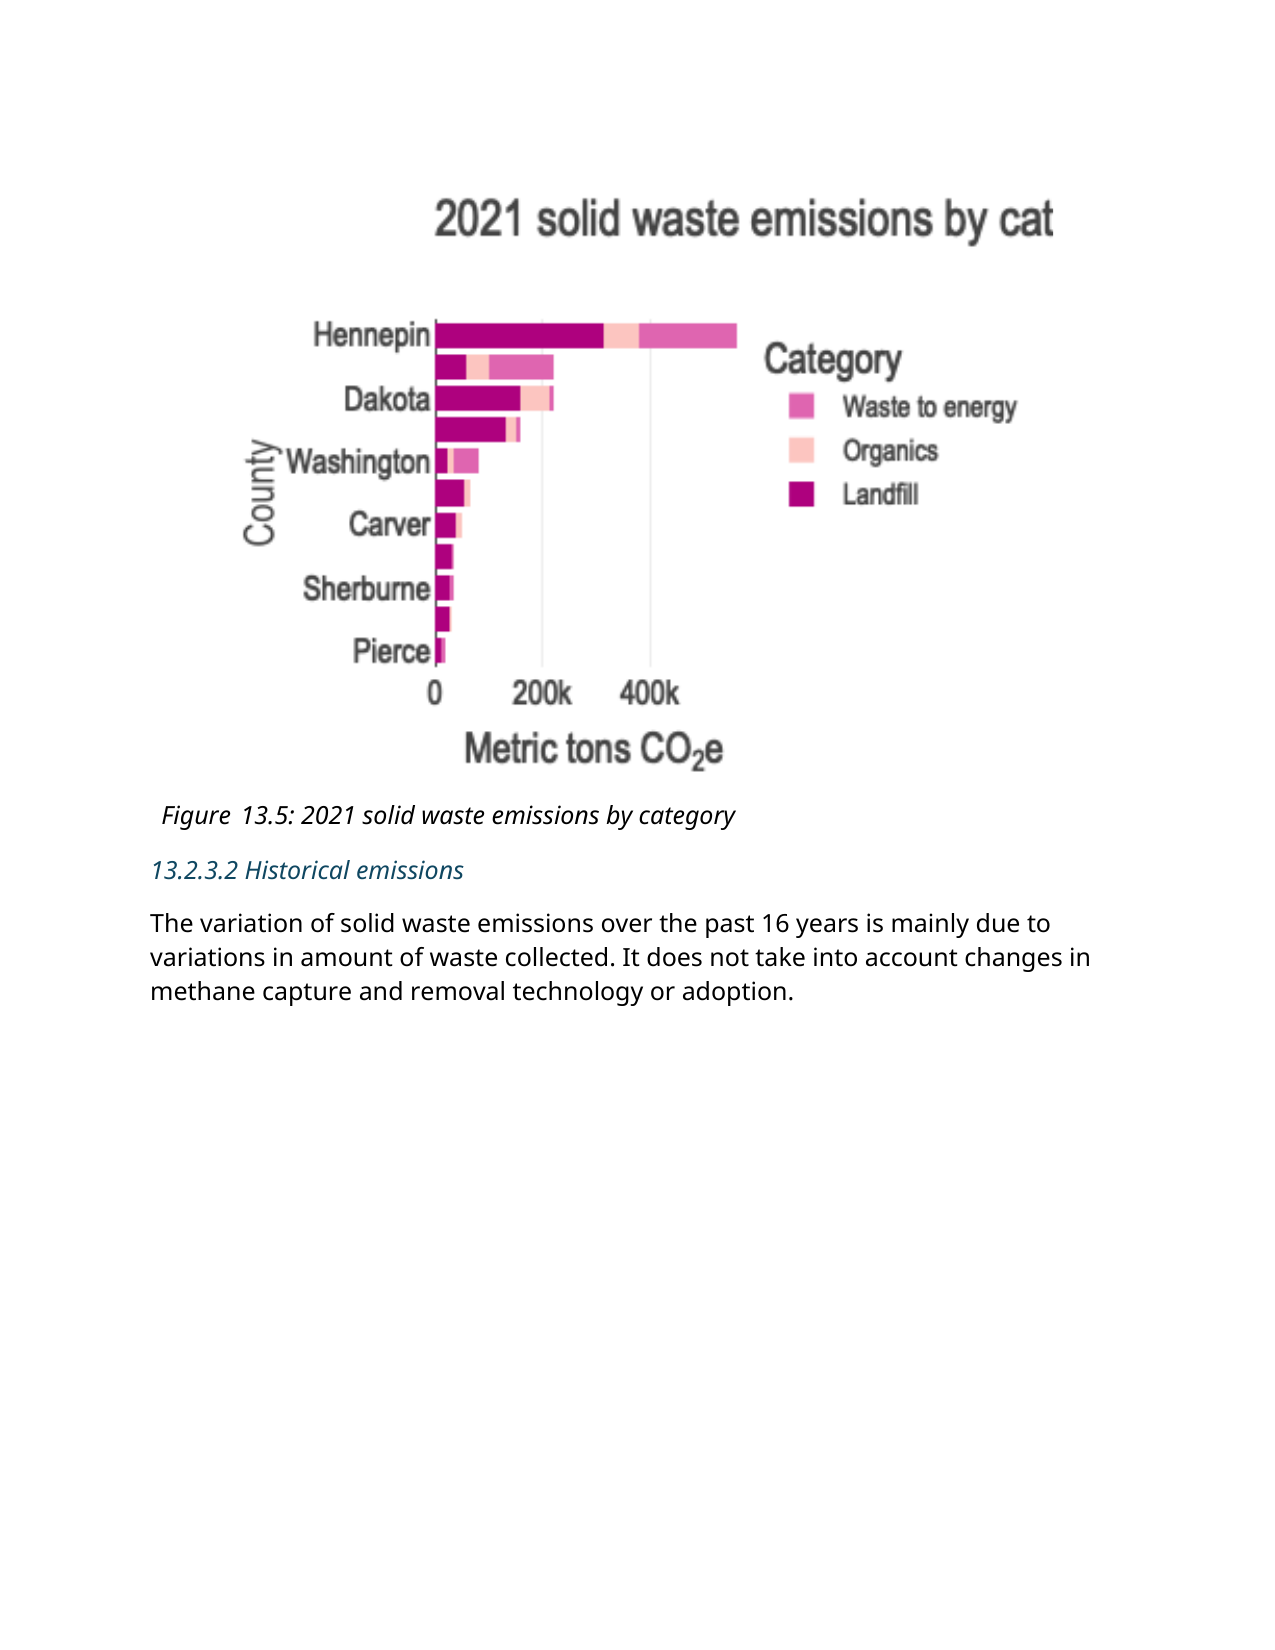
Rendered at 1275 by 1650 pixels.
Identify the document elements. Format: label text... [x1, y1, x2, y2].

picture [221, 153, 1054, 778]
subtitle 13.2.3.2 Historical emissions [150, 853, 1125, 887]
text The variation of solid waste emissions over the past 16 years is mainly due to variations in amount of waste collected. It does not take into account changes in methane capture and removal technology or adoption. [150, 906, 1125, 1008]
table_header Figure 13.5: 2021 solid waste emissions by category [150, 150, 1125, 844]
